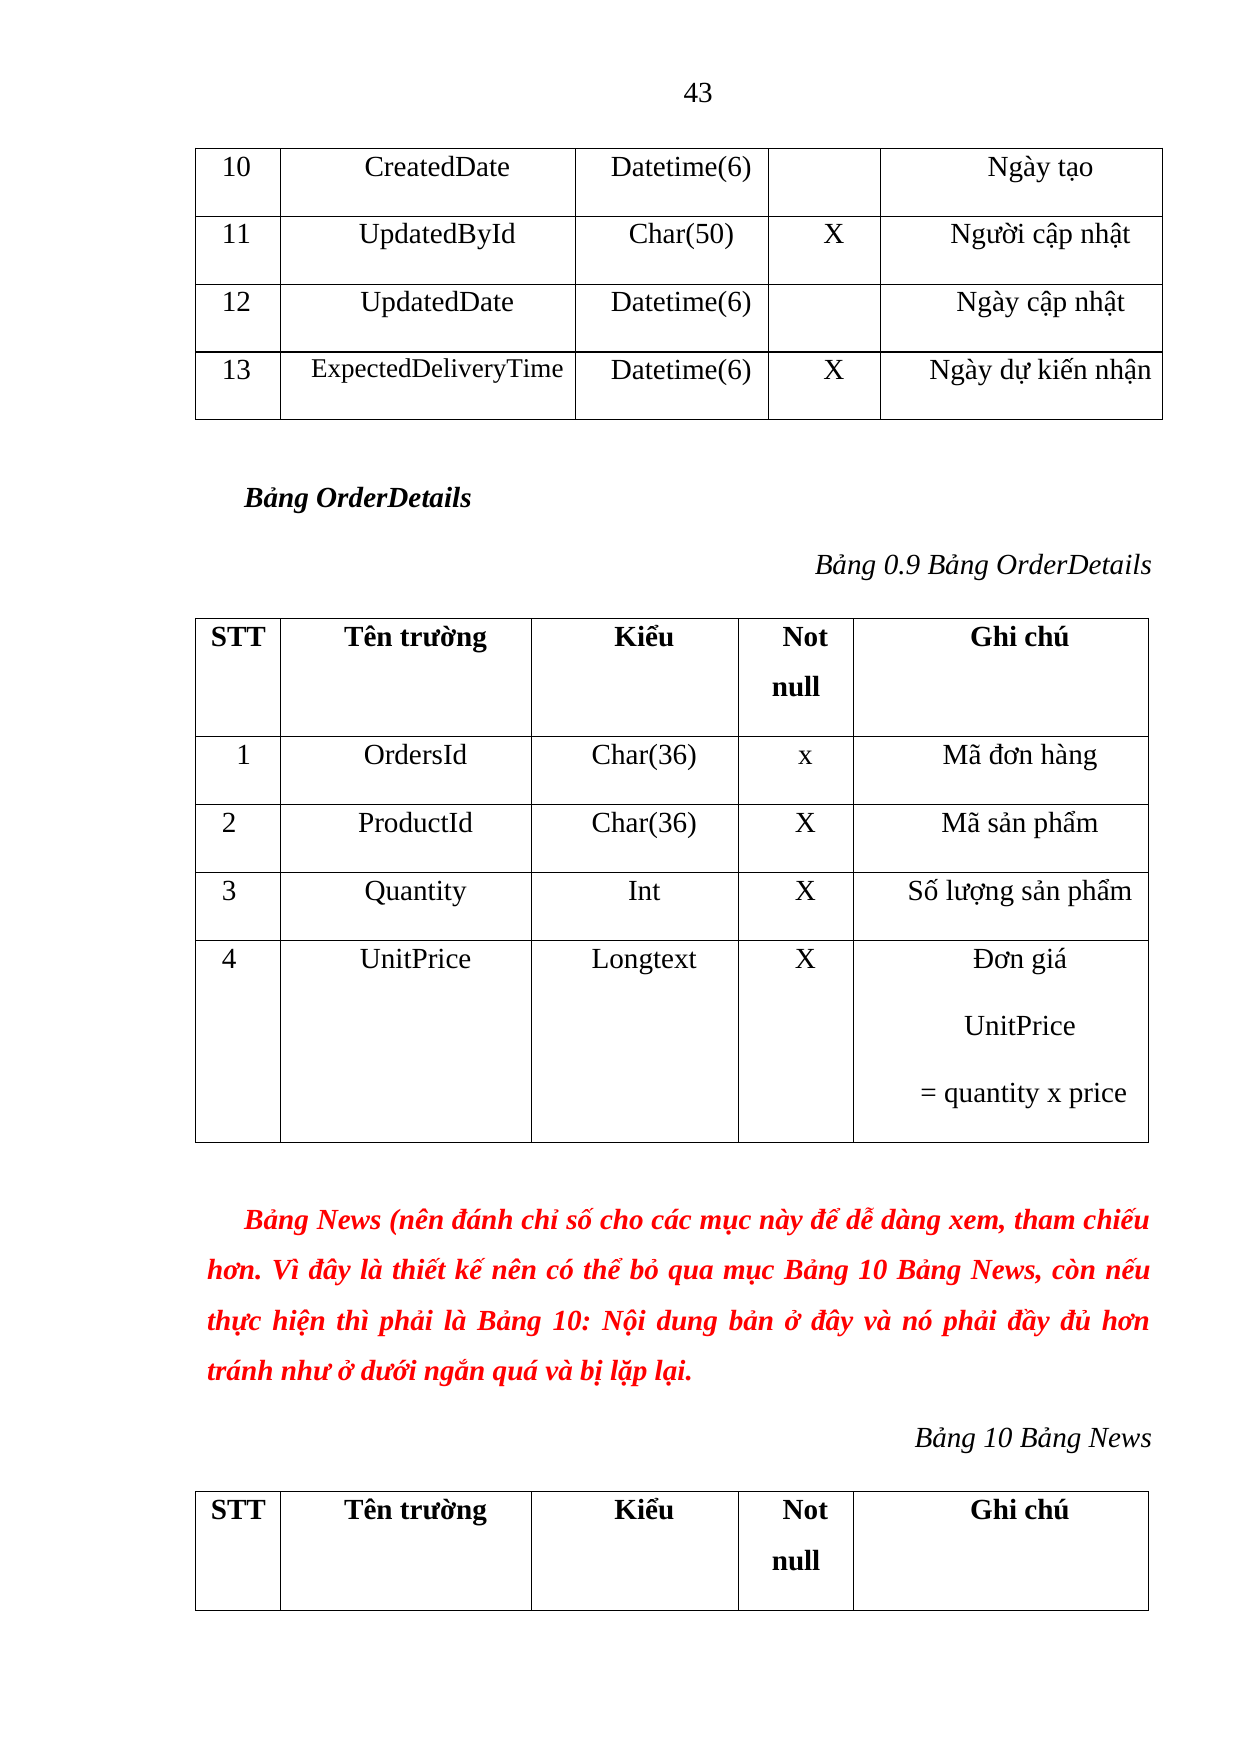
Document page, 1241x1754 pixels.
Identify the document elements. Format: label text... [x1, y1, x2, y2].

table_header Ghi chú [854, 1492, 1148, 1609]
table_cell UpdatedById [281, 217, 575, 283]
table_cell 10 [196, 149, 280, 216]
table_cell 1 [196, 737, 280, 804]
text Bảng 10 Bảng News [207, 1420, 1152, 1454]
table_header STT [196, 1492, 280, 1609]
table_cell [769, 149, 880, 216]
table_cell 11 [196, 217, 280, 283]
table_cell [769, 285, 880, 351]
table_header STT [196, 619, 280, 736]
table_cell X [739, 805, 853, 872]
table_header Not null [739, 619, 853, 736]
table_header Tên trường [281, 1492, 531, 1609]
table_header Not null [739, 1492, 853, 1609]
table_cell Int [532, 873, 738, 940]
table_cell UpdatedDate [281, 285, 575, 351]
table_cell Mã đơn hàng [854, 737, 1148, 804]
table_header Ghi chú [854, 619, 1148, 736]
table_cell CreatedDate [281, 149, 575, 216]
table_cell Ngày tạo [881, 149, 1162, 216]
table_cell X [769, 353, 880, 419]
table_cell UnitPrice [281, 941, 531, 1142]
text Bảng OrderDetails [207, 480, 1152, 513]
table_cell X [769, 217, 880, 283]
table_cell Ngày cập nhật [881, 285, 1162, 351]
table_cell Char(36) [532, 737, 738, 804]
table_header Kiểu [532, 619, 738, 736]
table_cell Quantity [281, 873, 531, 940]
table_cell OrdersId [281, 737, 531, 804]
table_cell Longtext [532, 941, 738, 1142]
table_cell Datetime(6) [576, 149, 768, 216]
table_cell Mã sản phẩm [854, 805, 1148, 872]
table_cell Char(50) [576, 217, 768, 283]
text Bảng News (nên đánh chỉ số cho các mục này để dễ dàng xem, tham chiếu hơn. Vì đây là thiết kế nên có thể bỏ qua mục Bảng 10 Bảng News, còn nếu thực hiện thì phải là Bảng 10: Nội dung bản ở đây và nó phải đầy đủ hơn tránh như ở dưới ngắn quá và bị lặp lại. [207, 1202, 1152, 1387]
table_cell Ngày dự kiến nhận [881, 353, 1162, 419]
table_cell ProductId [281, 805, 531, 872]
table_cell 3 [196, 873, 280, 940]
table_cell x [739, 737, 853, 804]
table_cell X [739, 941, 853, 1142]
table_cell Datetime(6) [576, 353, 768, 419]
table_cell X [739, 873, 853, 940]
table_cell Datetime(6) [576, 285, 768, 351]
table_cell 12 [196, 285, 280, 351]
table_header Tên trường [281, 619, 531, 736]
table_header Kiểu [532, 1492, 738, 1609]
table_cell Đơn giá UnitPrice = quantity x price [854, 941, 1148, 1142]
table_cell Số lượng sản phẩm [854, 873, 1148, 940]
table_cell 13 [196, 353, 280, 419]
table_cell Char(36) [532, 805, 738, 872]
table_cell ExpectedDeliveryTime [281, 353, 575, 419]
text Bảng 0.9 Bảng OrderDetails [207, 547, 1152, 580]
table_cell 2 [196, 805, 280, 872]
table_cell Người cập nhật [881, 217, 1162, 283]
table_cell 4 [196, 941, 280, 1142]
